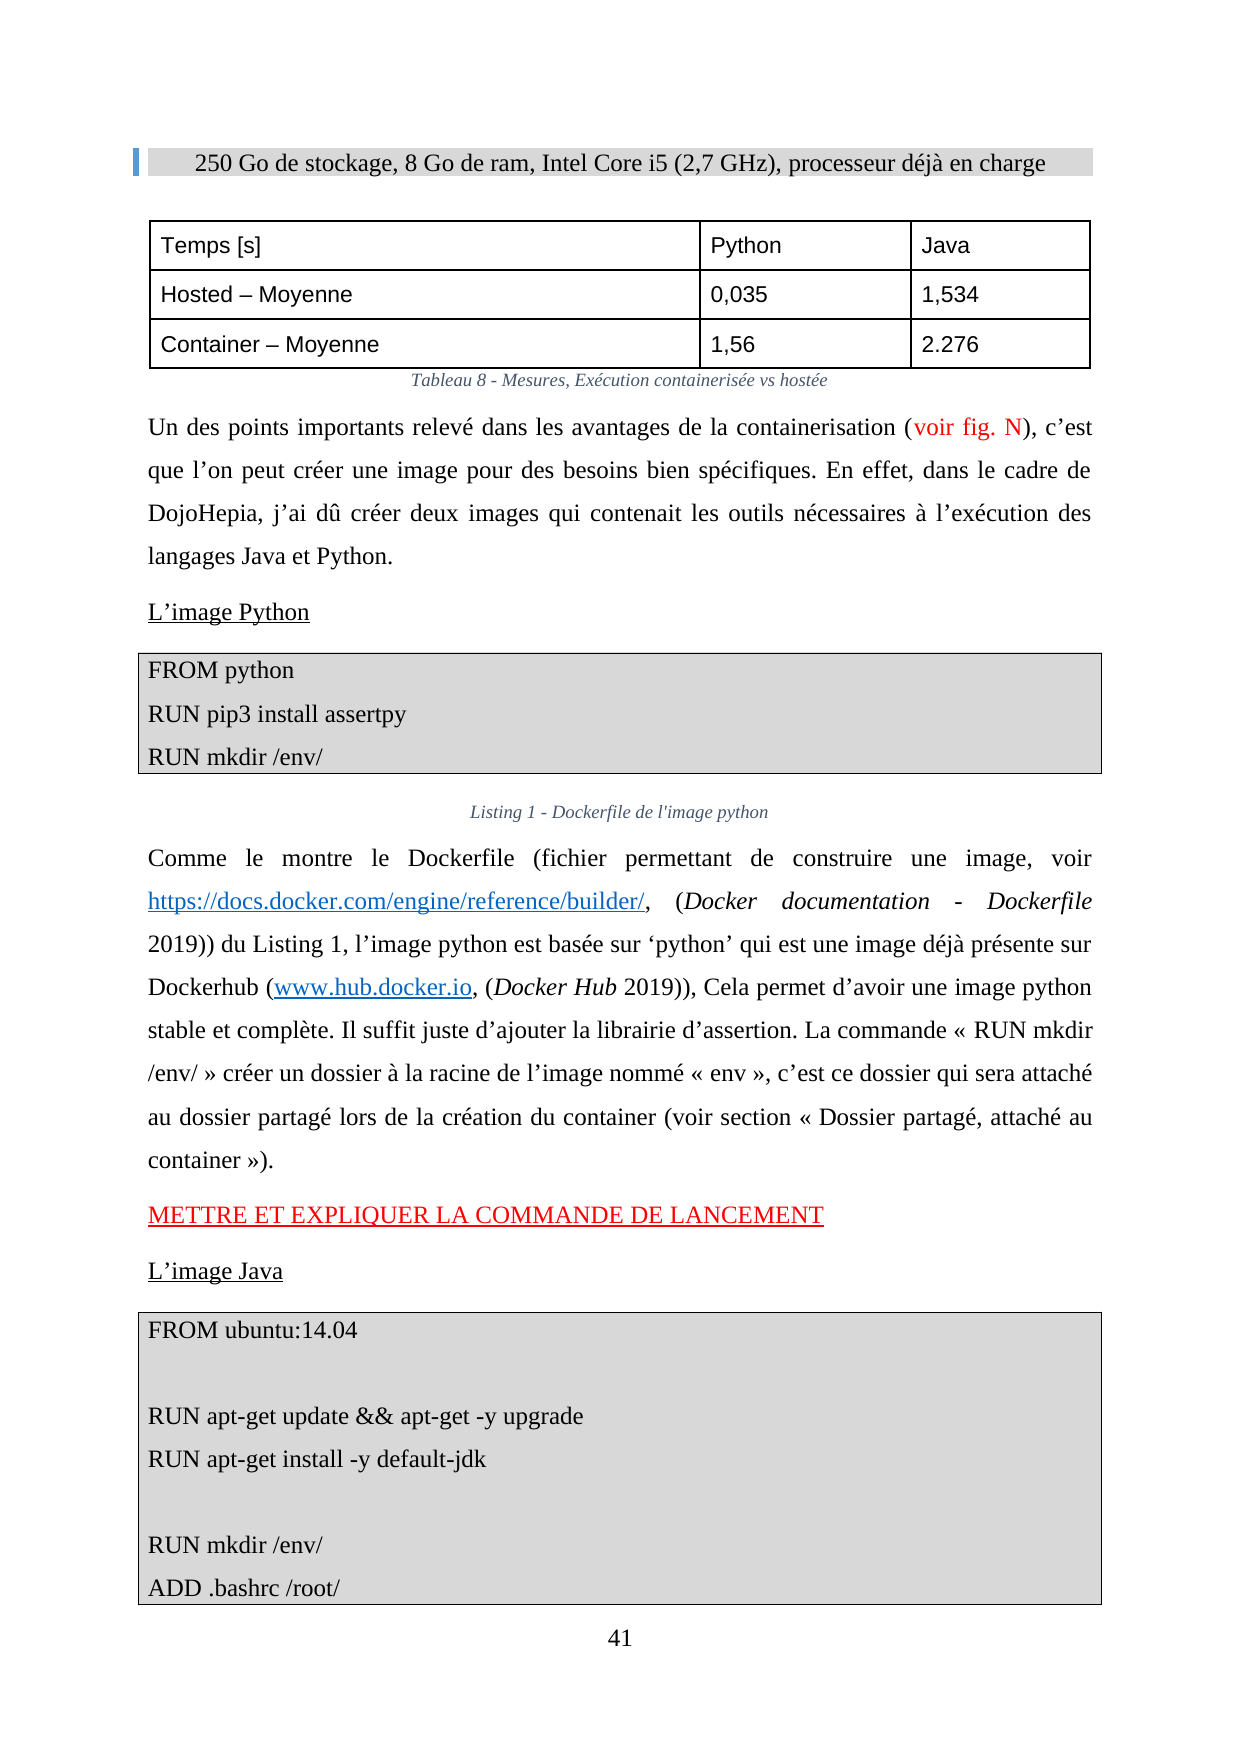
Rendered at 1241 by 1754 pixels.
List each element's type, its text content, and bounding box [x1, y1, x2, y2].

text METTRE ET EXPLIQUER LA COMMANDE DE LANCEMENT [148, 1200, 1093, 1229]
list FROM python RUN pip3 install assertpy RUN mkdir /env/ [139, 654, 1101, 773]
table_cell Hosted – Moyenne [151, 271, 699, 318]
table_header Temps [s] [151, 222, 699, 269]
text 250 Go de stockage, 8 Go de ram, Intel Core i5 (2,7 GHz), processeur déjà en charge [148, 148, 1093, 176]
table_header Java [912, 222, 1089, 269]
table_header Python [701, 222, 910, 269]
list FROM ubuntu:14.04 RUN apt-get update && apt-get -y upgrade RUN apt-get install -y default-jdk RUN mkdir /env/ ADD .bashrc /root/ [139, 1313, 1101, 1604]
text L’image Python [148, 597, 1093, 626]
table_cell 1,534 [912, 271, 1089, 318]
text Un des points importants relevé dans les avantages de la containerisation (voir fig. N), c’est que l’on peut créer une image pour des besoins bien spécifiques. En effet, dans le cadre de DojoHepia, j’ai dû créer deux images qui contenait les outils nécessaires à l’exécution des langages Java et Python. [148, 412, 1093, 570]
table_cell 0,035 [701, 271, 910, 318]
text Comme le montre le Dockerfile (fichier permettant de construire une image, voir https://docs.docker.com/engine/reference/builder/, (Docker documentation - Dockerfile 2019)) du Listing 1, l’image python est basée sur ‘python’ qui est une image déjà présente sur Dockerhub (www.hub.docker.io, (Docker Hub 2019)), Cela permet d’avoir une image python stable et complète. Il suffit juste d’ajouter la librairie d’assertion. La commande « RUN mkdir /env/ » créer un dossier à la racine de l’image nommé « env », c’est ce dossier qui sera attaché au dossier partagé lors de la création du container (voir section « Dossier partagé, attaché au container »). [148, 843, 1093, 1173]
text L’image Java [148, 1256, 1093, 1285]
table_cell 2.276 [912, 320, 1089, 367]
table_cell 1,56 [701, 320, 910, 367]
table_cell Container – Moyenne [151, 320, 699, 367]
